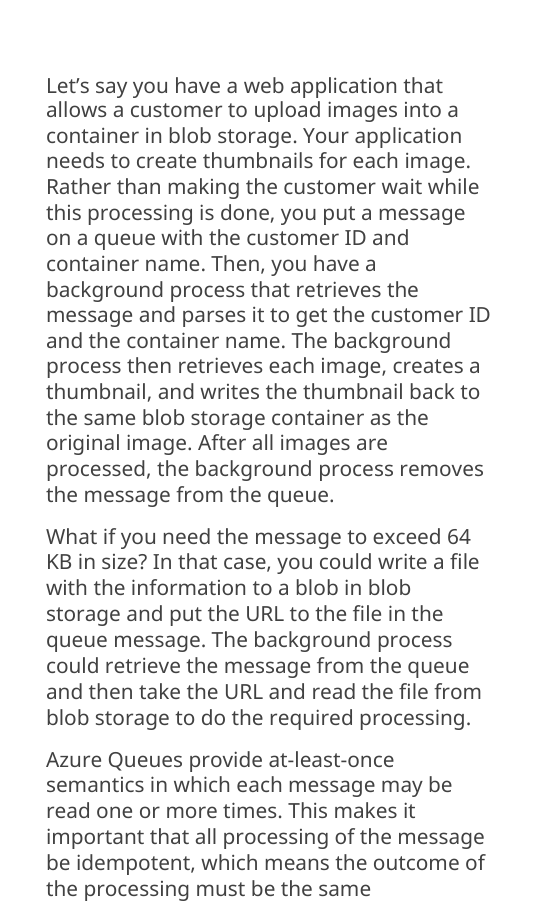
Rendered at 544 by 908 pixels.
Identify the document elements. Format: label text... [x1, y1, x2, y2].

text Let’s say you have a web application that allows a customer to upload images into a container in blob storage. Your application needs to create thumbnails for each image. Rather than making the customer wait while this processing is done, you put a message on a queue with the customer ID and container name. Then, you have a background process that retrieves the message and parses it to get the customer ID and the container name. The background process then retrieves each image, creates a thumbnail, and writes the thumbnail back to the same blob storage container as the original image. After all images are processed, the background process removes the message from the queue. [46, 73, 495, 508]
text What if you need the message to exceed 64 KB in size? In that case, you could write a file with the information to a blob in blob storage and put the URL to the file in the queue message. The background process could retrieve the message from the queue and then take the URL and read the file from blob storage to do the required processing. [46, 524, 485, 732]
text Azure Queues provide at-least-once semantics in which each message may be read one or more times. This makes it important that all processing of the message be idempotent, which means the outcome of the processing must be the same [46, 747, 495, 902]
